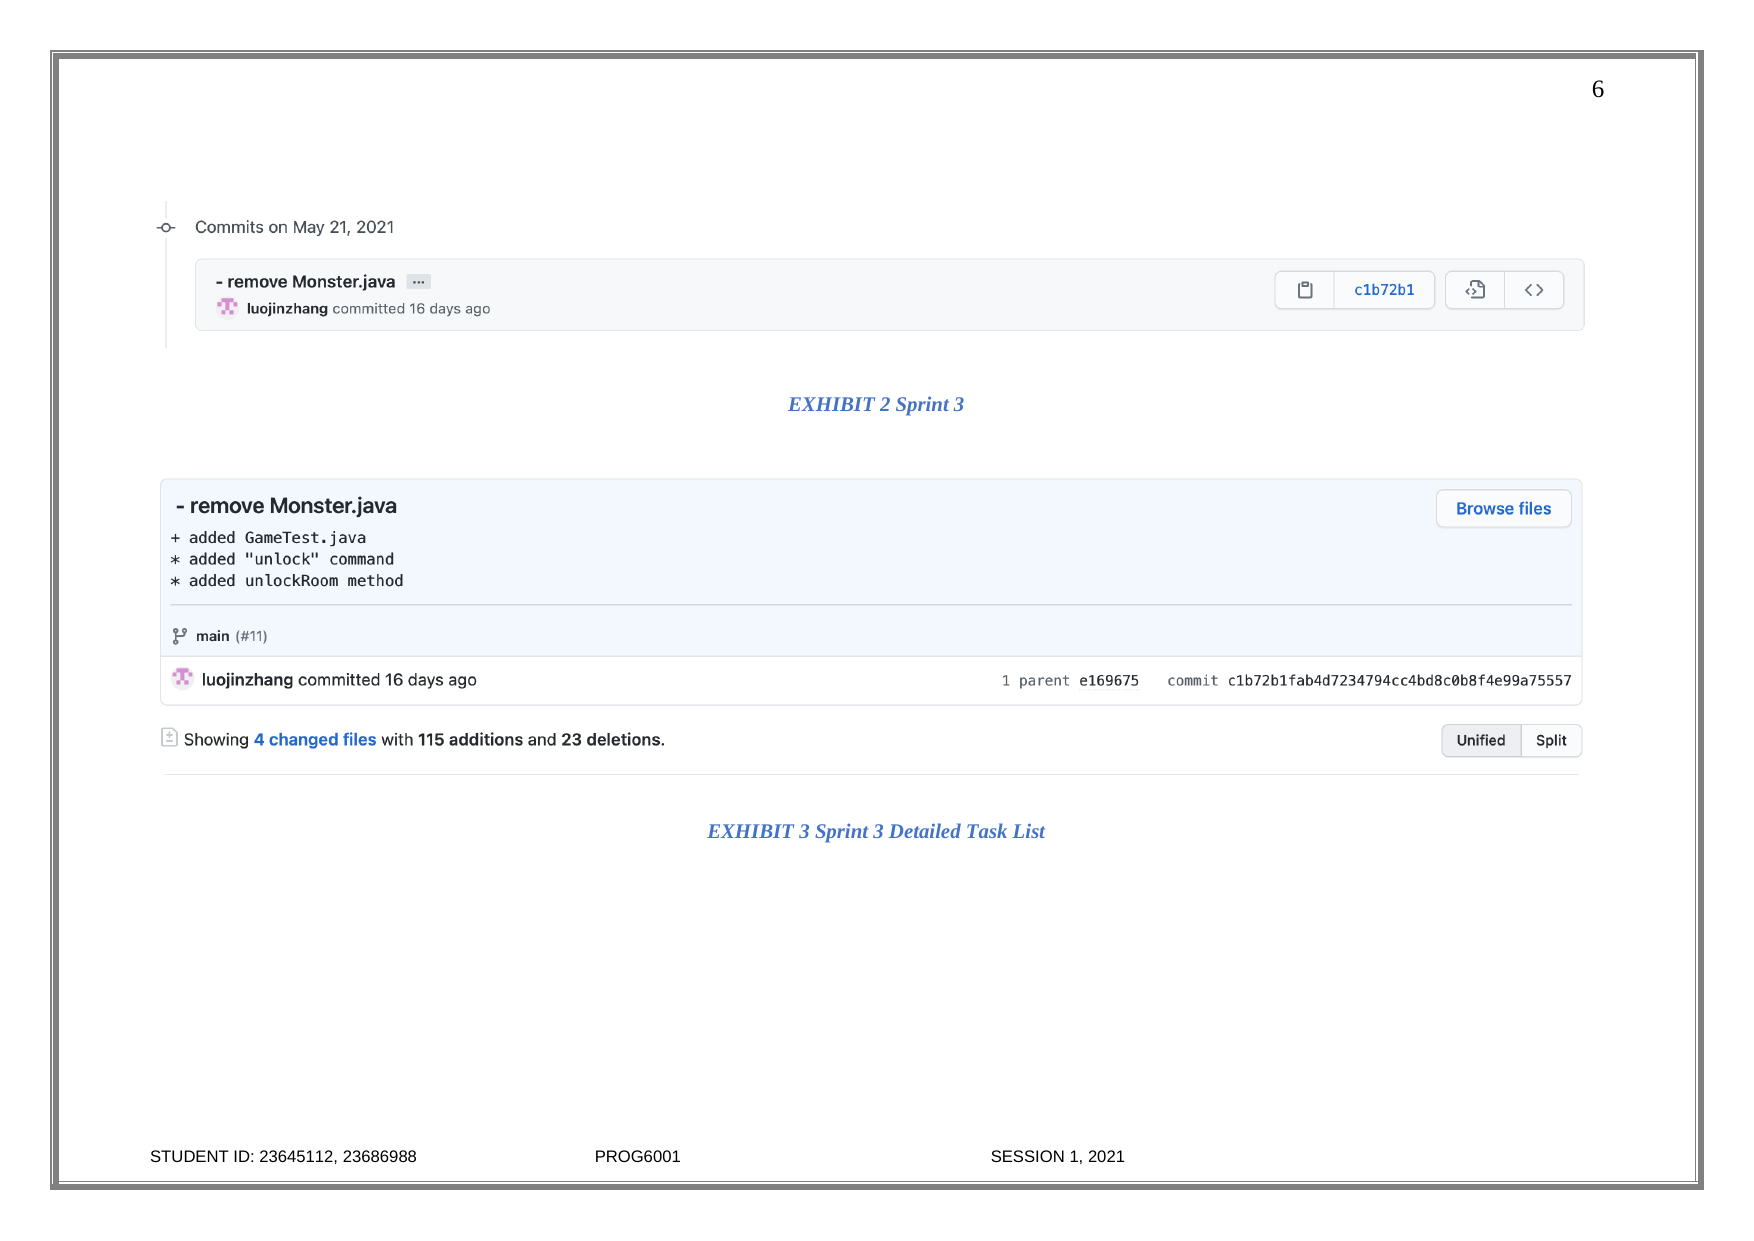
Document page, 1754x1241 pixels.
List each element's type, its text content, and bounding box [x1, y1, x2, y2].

text EXHIBIT 2 Sprint 3 [150, 392, 1604, 416]
picture [150, 201, 1605, 348]
picture [150, 465, 1605, 775]
